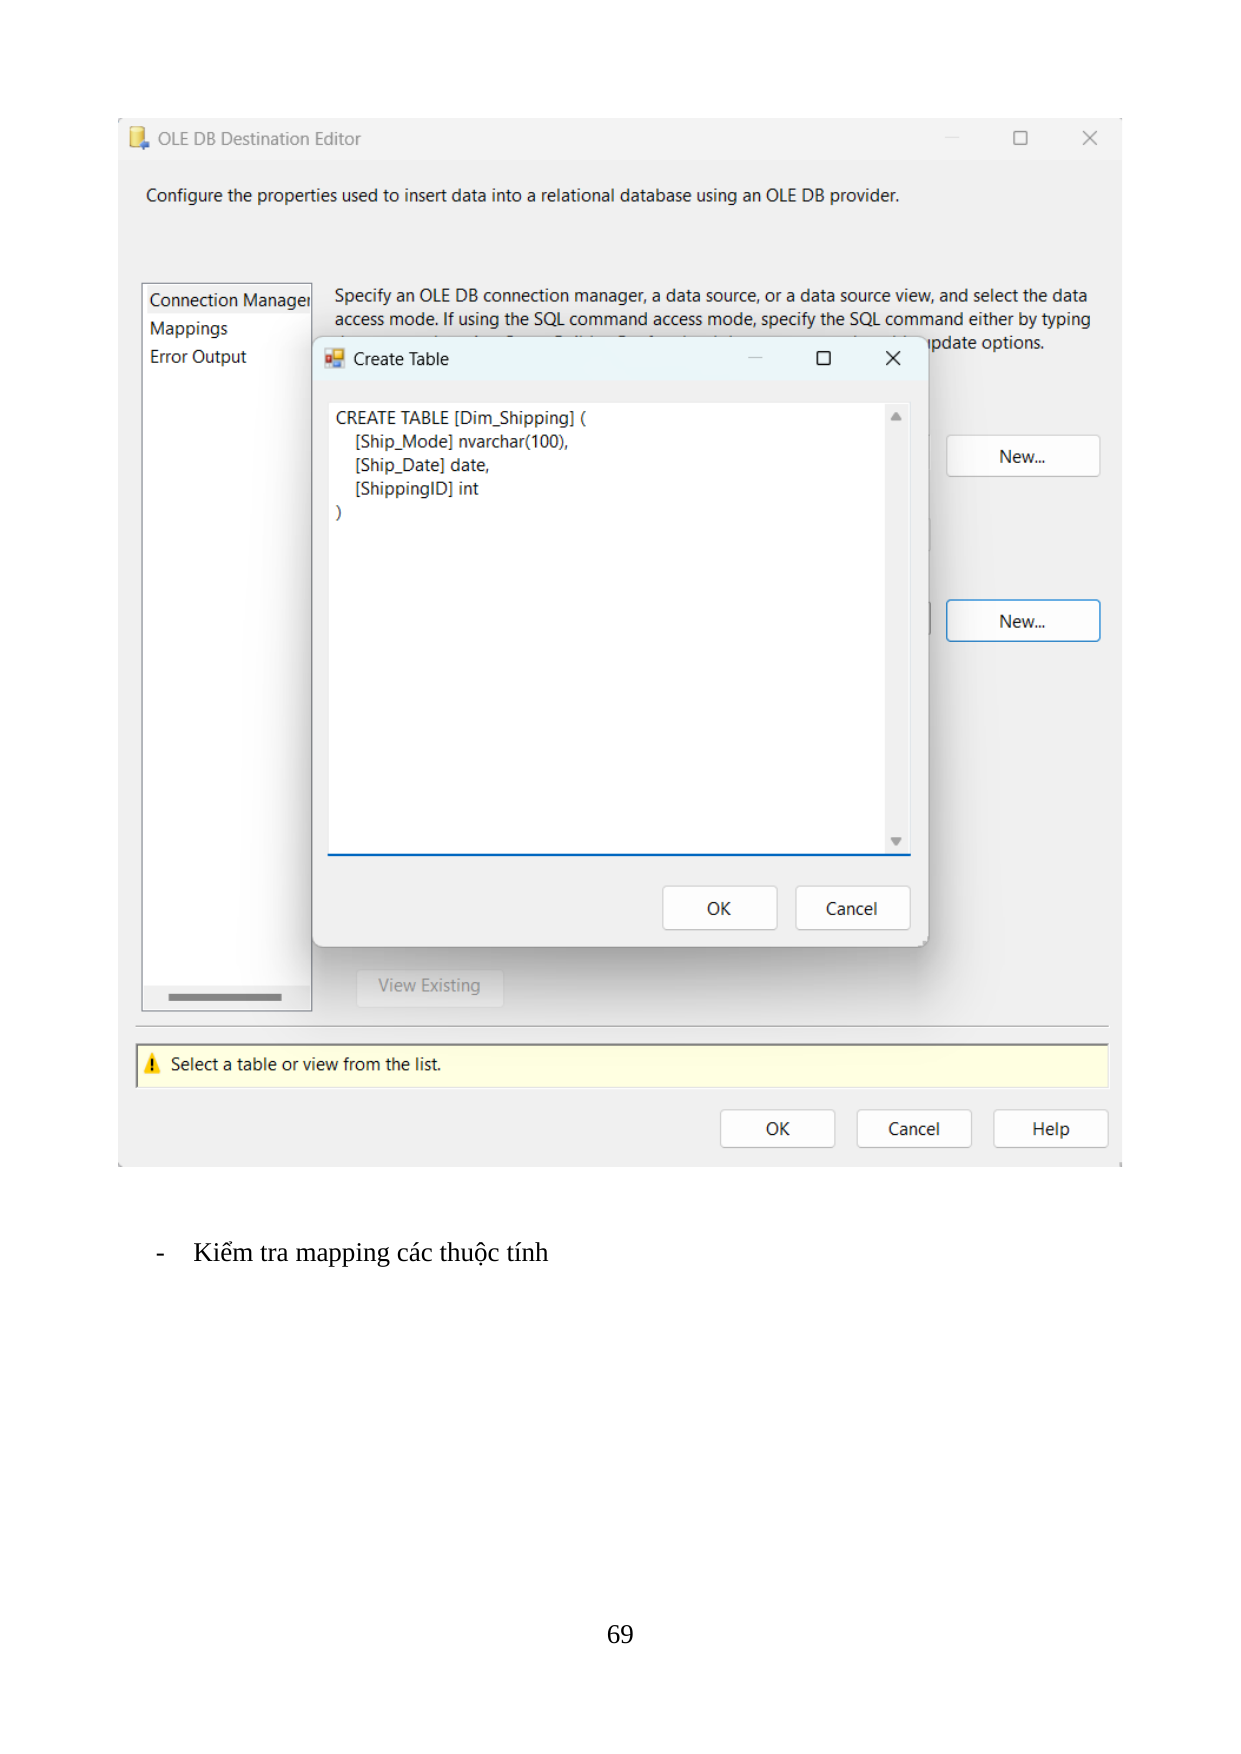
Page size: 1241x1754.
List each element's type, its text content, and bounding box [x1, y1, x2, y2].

list Kiểm tra mapping các thuộc tính [156, 1236, 1122, 1267]
picture [118, 118, 1123, 1167]
